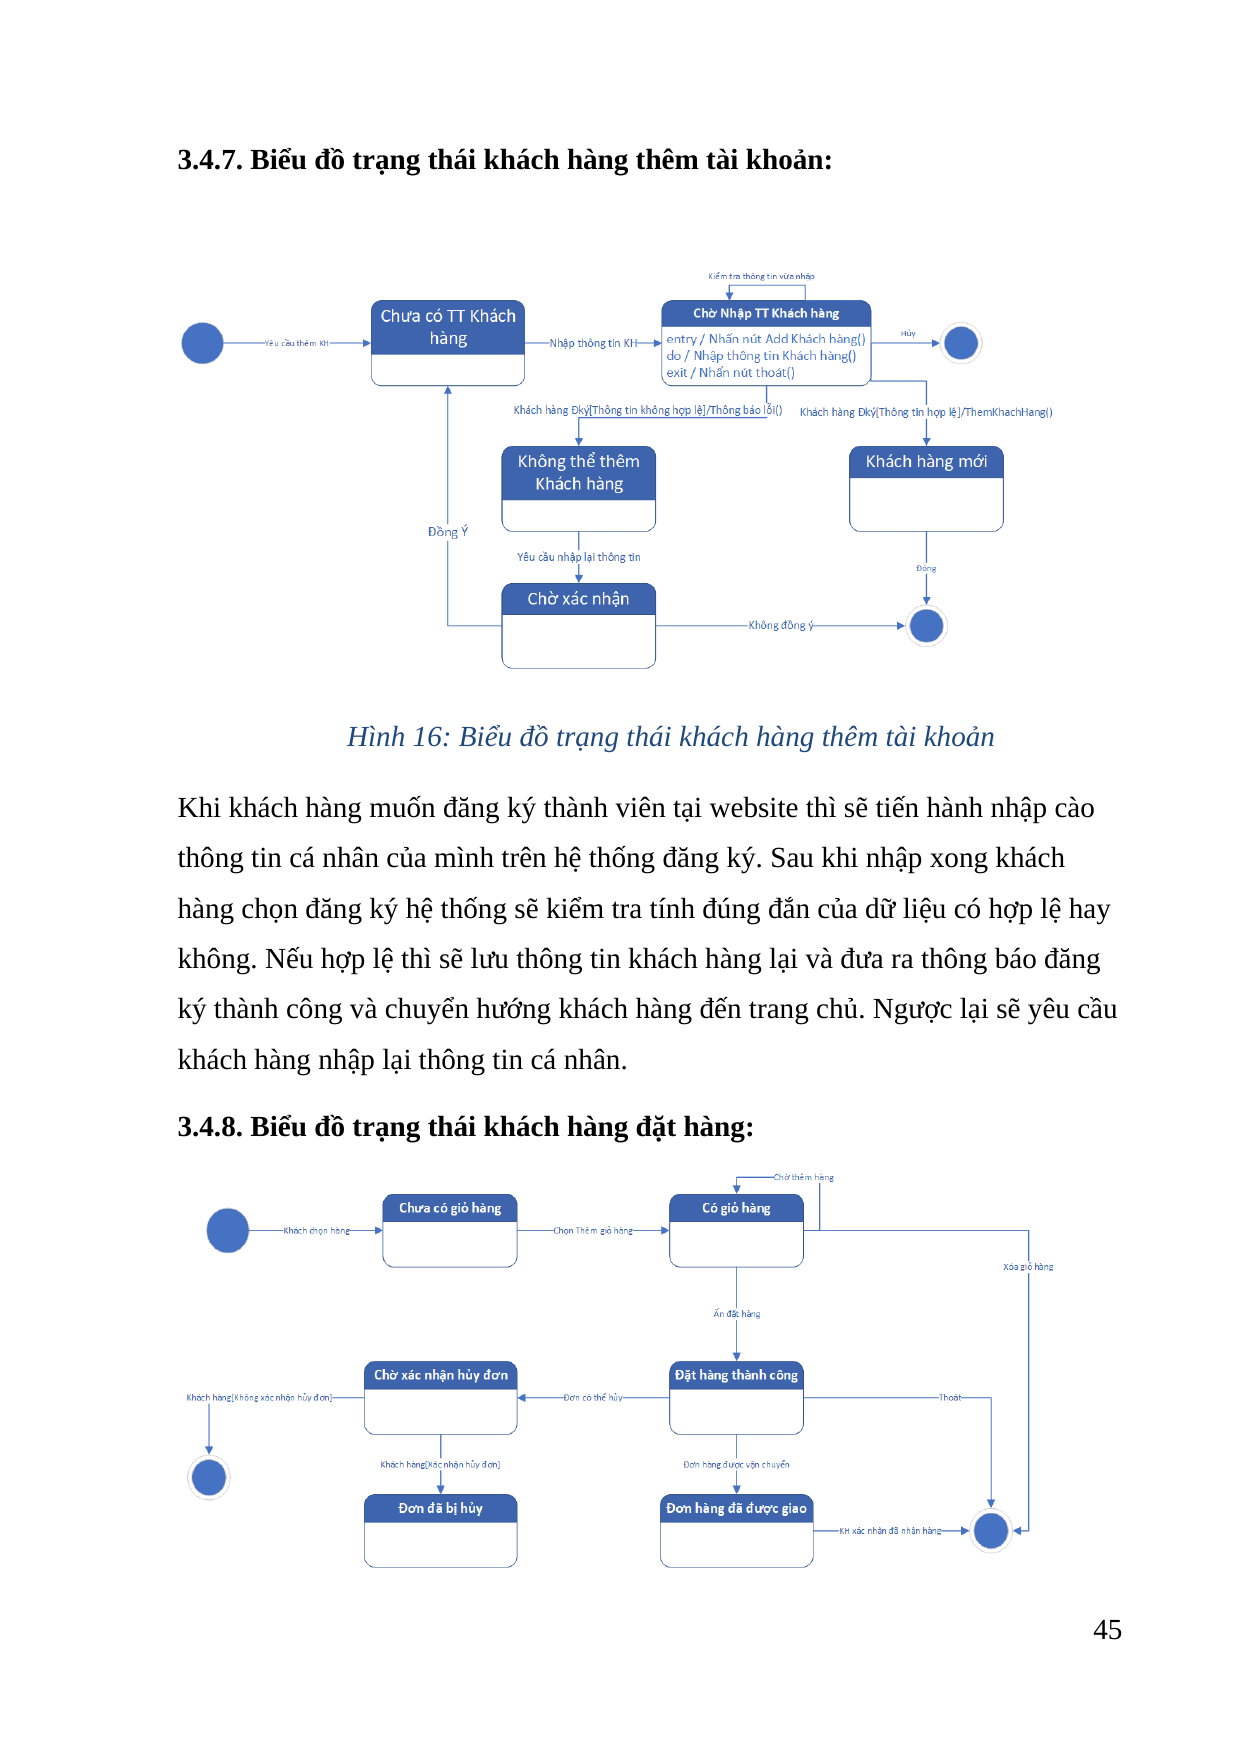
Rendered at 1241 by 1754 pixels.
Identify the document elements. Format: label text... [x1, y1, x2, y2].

text Biểu đồ trạng thái khách hàng thêm tài khoản: [177, 142, 1152, 176]
text Khi khách hàng muốn đăng ký thành viên tại website thì sẽ tiến hành nhập cào thông tin cá nhân của mình trên hệ thống đăng ký. Sau khi nhập xong khách hàng chọn đăng ký hệ thống sẽ kiểm tra tính đúng đắn của dữ liệu có hợp lệ hay không. Nếu hợp lệ thì sẽ lưu thông tin khách hàng lại và đưa ra thông báo đăng ký thành công và chuyển hướng khách hàng đến trang chủ. Ngược lại sẽ yêu cầu khách hàng nhập lại thông tin cá nhân. [177, 790, 1122, 1075]
picture [179, 1167, 1060, 1568]
text Biểu đồ trạng thái khách hàng đặt hàng: [177, 1109, 1152, 1142]
picture [179, 267, 1060, 669]
